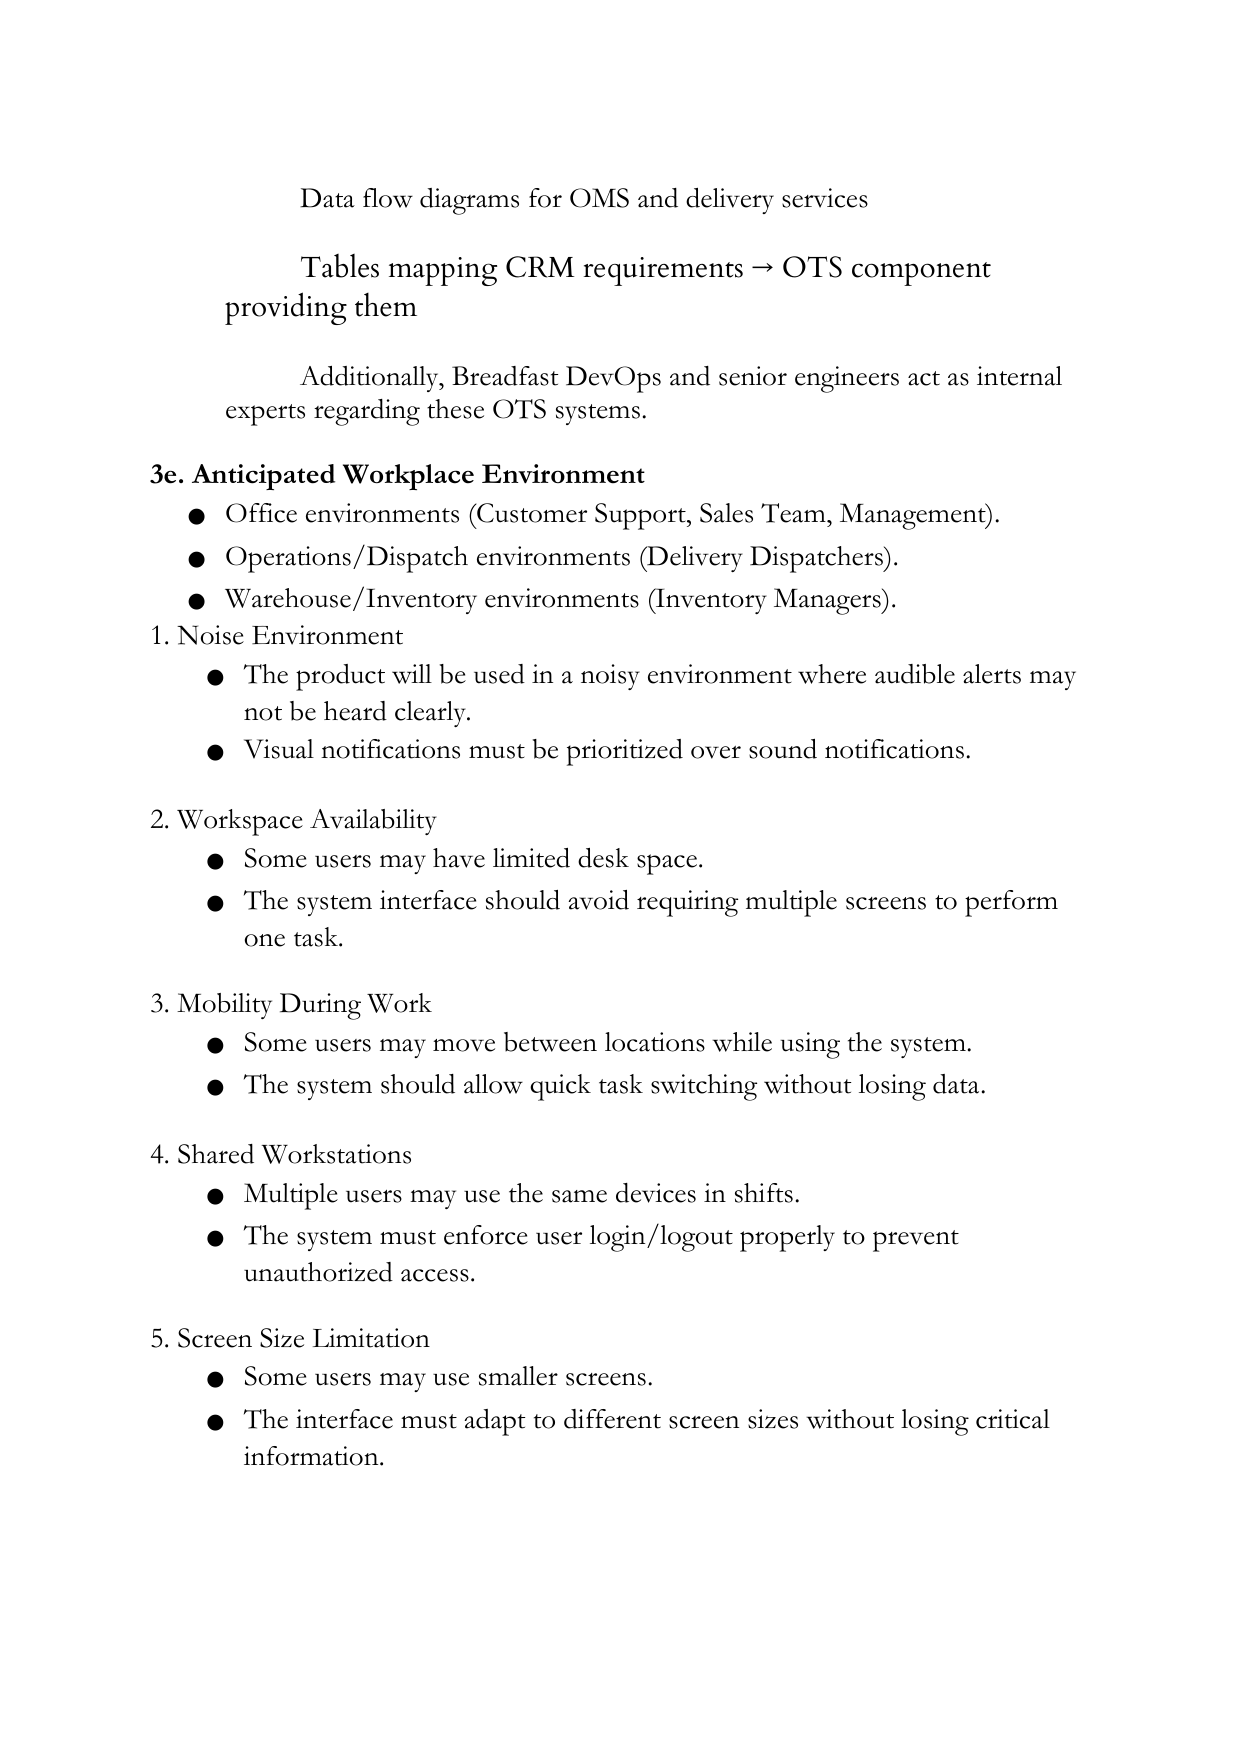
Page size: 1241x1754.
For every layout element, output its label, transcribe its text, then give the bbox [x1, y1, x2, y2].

list Some users may use smaller screens. [206, 1355, 1090, 1398]
subtitle 3e. Anticipated Workplace Environment [150, 459, 1090, 491]
list The product will be used in a noisy environment where audible alerts may not be heard clearly. [206, 652, 1090, 728]
list Some users may move between locations while using the system. [206, 1020, 1090, 1063]
list Warehouse/Inventory environments (Inventory Managers). [187, 577, 1090, 619]
subtitle Tables mapping CRM requirements → OTS component providing them [225, 248, 1090, 327]
list Office environments (Customer Support, Sales Team, Management). [187, 491, 1090, 534]
text 1. Noise Environment [150, 619, 1090, 652]
list The system should allow quick task switching without losing data. [206, 1063, 1090, 1106]
list Some users may have limited desk space. [206, 836, 1090, 879]
list The system interface should avoid requiring multiple screens to perform one task. [206, 879, 1090, 954]
text 5. Screen Size Limitation [150, 1322, 1090, 1355]
list The interface must adapt to different screen sizes without losing critical information. [206, 1398, 1090, 1473]
subtitle Data flow diagrams for OMS and delivery services [225, 183, 1090, 216]
text 3. Mobility During Work [150, 987, 1090, 1020]
text 4. Shared Workstations [150, 1138, 1090, 1171]
list Visual notifications must be prioritized over sound notifications. [206, 728, 1090, 771]
subtitle Additionally, Breadfast DevOps and senior engineers act as internal experts regarding these OTS systems. [225, 360, 1090, 426]
list Multiple users may use the same devices in shifts. [206, 1171, 1090, 1214]
list Operations/Dispatch environments (Delivery Dispatchers). [187, 534, 1090, 577]
list The system must enforce user login/logout properly to prevent unauthorized access. [206, 1214, 1090, 1289]
text 2. Workspace Availability [150, 803, 1090, 836]
